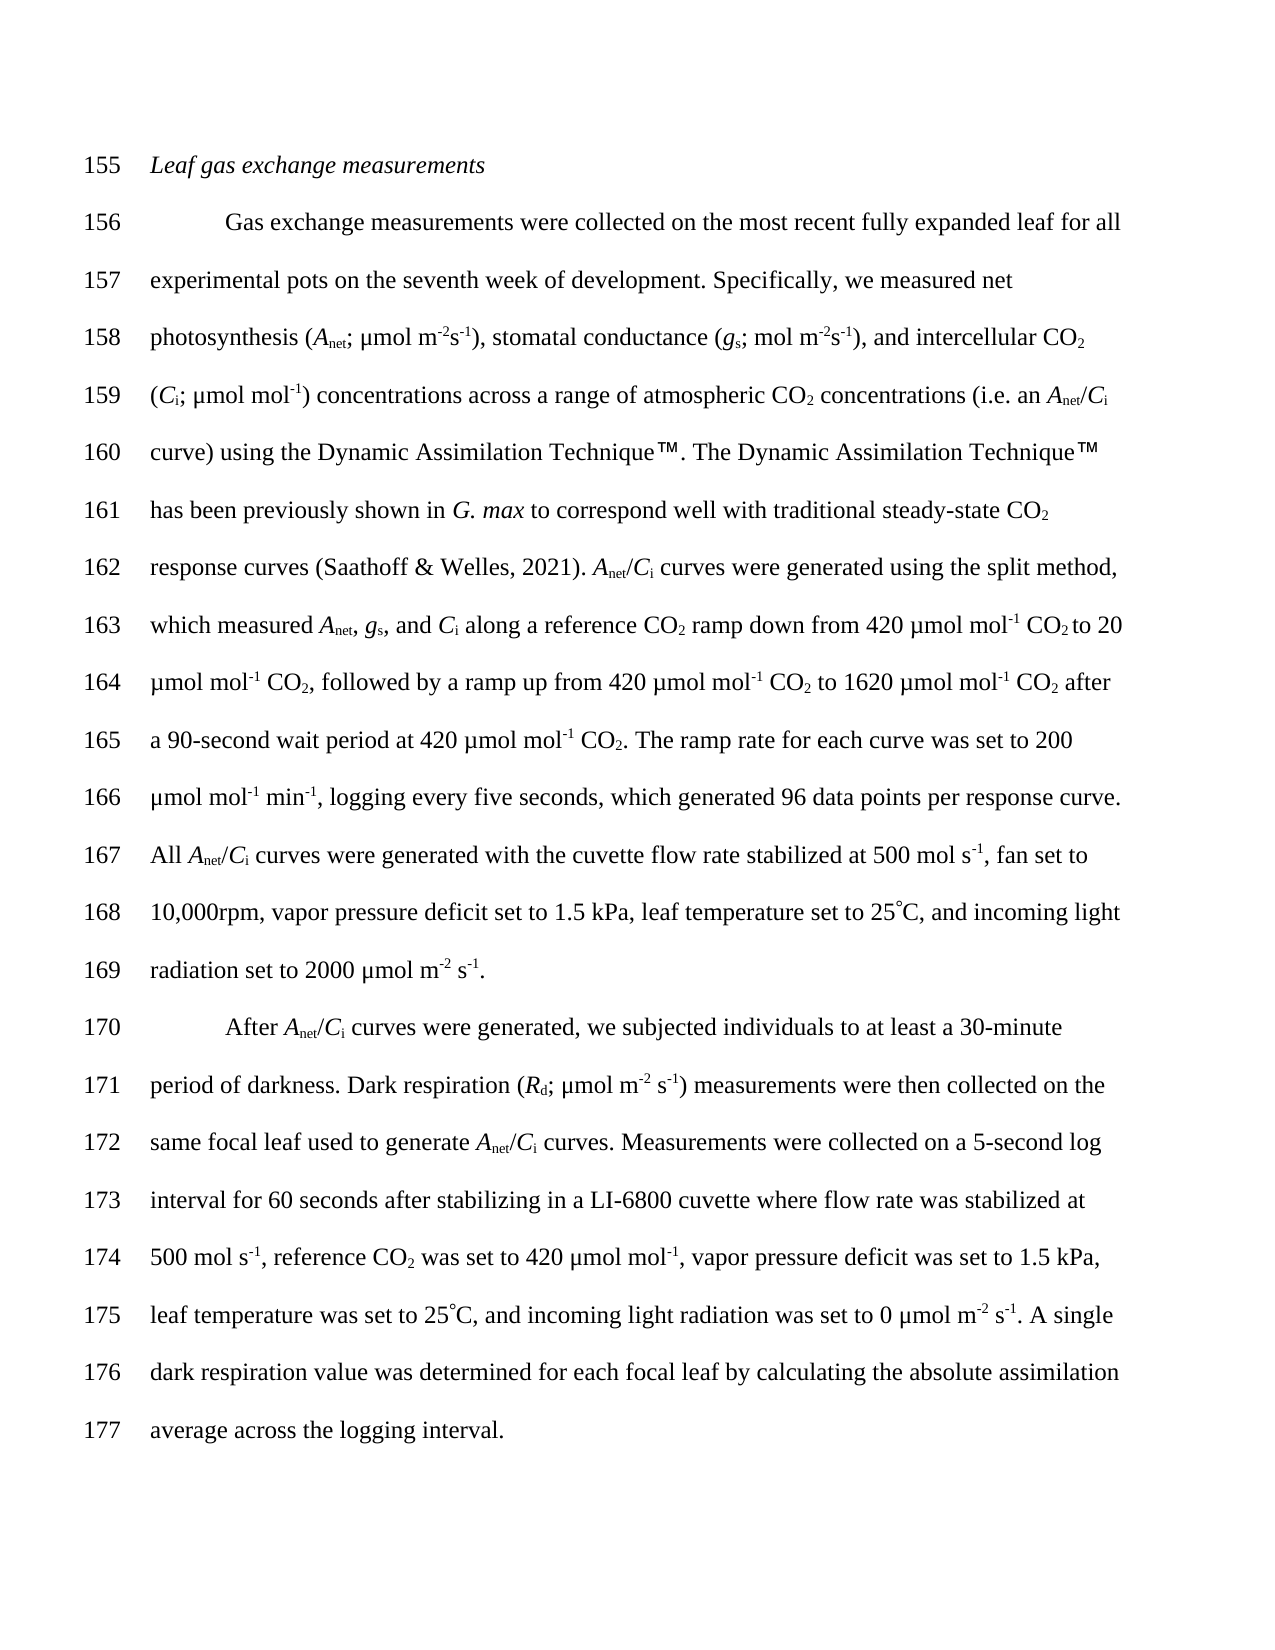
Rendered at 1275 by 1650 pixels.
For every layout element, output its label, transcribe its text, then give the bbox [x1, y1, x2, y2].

text Leaf gas exchange measurements [150, 150, 1125, 179]
text After Anet/Ci curves were generated, we subjected individuals to at least a 30-minute period of darkness. Dark respiration (Rd; μmol m-2 s-1) measurements were then collected on the same focal leaf used to generate Anet/Ci curves. Measurements were collected on a 5-second log interval for 60 seconds after stabilizing in a LI-6800 cuvette where flow rate was stabilized at 500 mol s-1, reference CO2 was set to 420 μmol mol-1, vapor pressure deficit was set to 1.5 kPa, leaf temperature was set to 25C, and incoming light radiation was set to 0 μmol m-2 s-1. A single dark respiration value was determined for each focal leaf by calculating the absolute assimilation average across the logging interval. [150, 1012, 1125, 1444]
text Gas exchange measurements were collected on the most recent fully expanded leaf for all experimental pots on the seventh week of development. Specifically, we measured net photosynthesis (Anet; μmol m-2s-1), stomatal conductance (gs; mol m-2s-1), and intercellular CO2 (Ci; μmol mol-1) concentrations across a range of atmospheric CO2 concentrations (i.e. an Anet/Ci curve) using the Dynamic Assimilation Technique. The Dynamic Assimilation Technique has been previously shown in G. max to correspond well with traditional steady-state CO2 response curves (Saathoff & Welles, 2021). Anet/Ci curves were generated using the split method, which measured Anet, gs, and Ci along a reference CO2 ramp down from 420 µmol mol-1 CO2 to 20 µmol mol-1 CO2, followed by a ramp up from 420 µmol mol-1 CO2 to 1620 µmol mol-1 CO2 after a 90-second wait period at 420 µmol mol-1 CO2. The ramp rate for each curve was set to 200 μmol mol-1 min-1, logging every five seconds, which generated 96 data points per response curve. All Anet/Ci curves were generated with the cuvette flow rate stabilized at 500 mol s-1, fan set to 10,000rpm, vapor pressure deficit set to 1.5 kPa, leaf temperature set to 25C, and incoming light radiation set to 2000 μmol m-2 s-1. [150, 207, 1125, 984]
